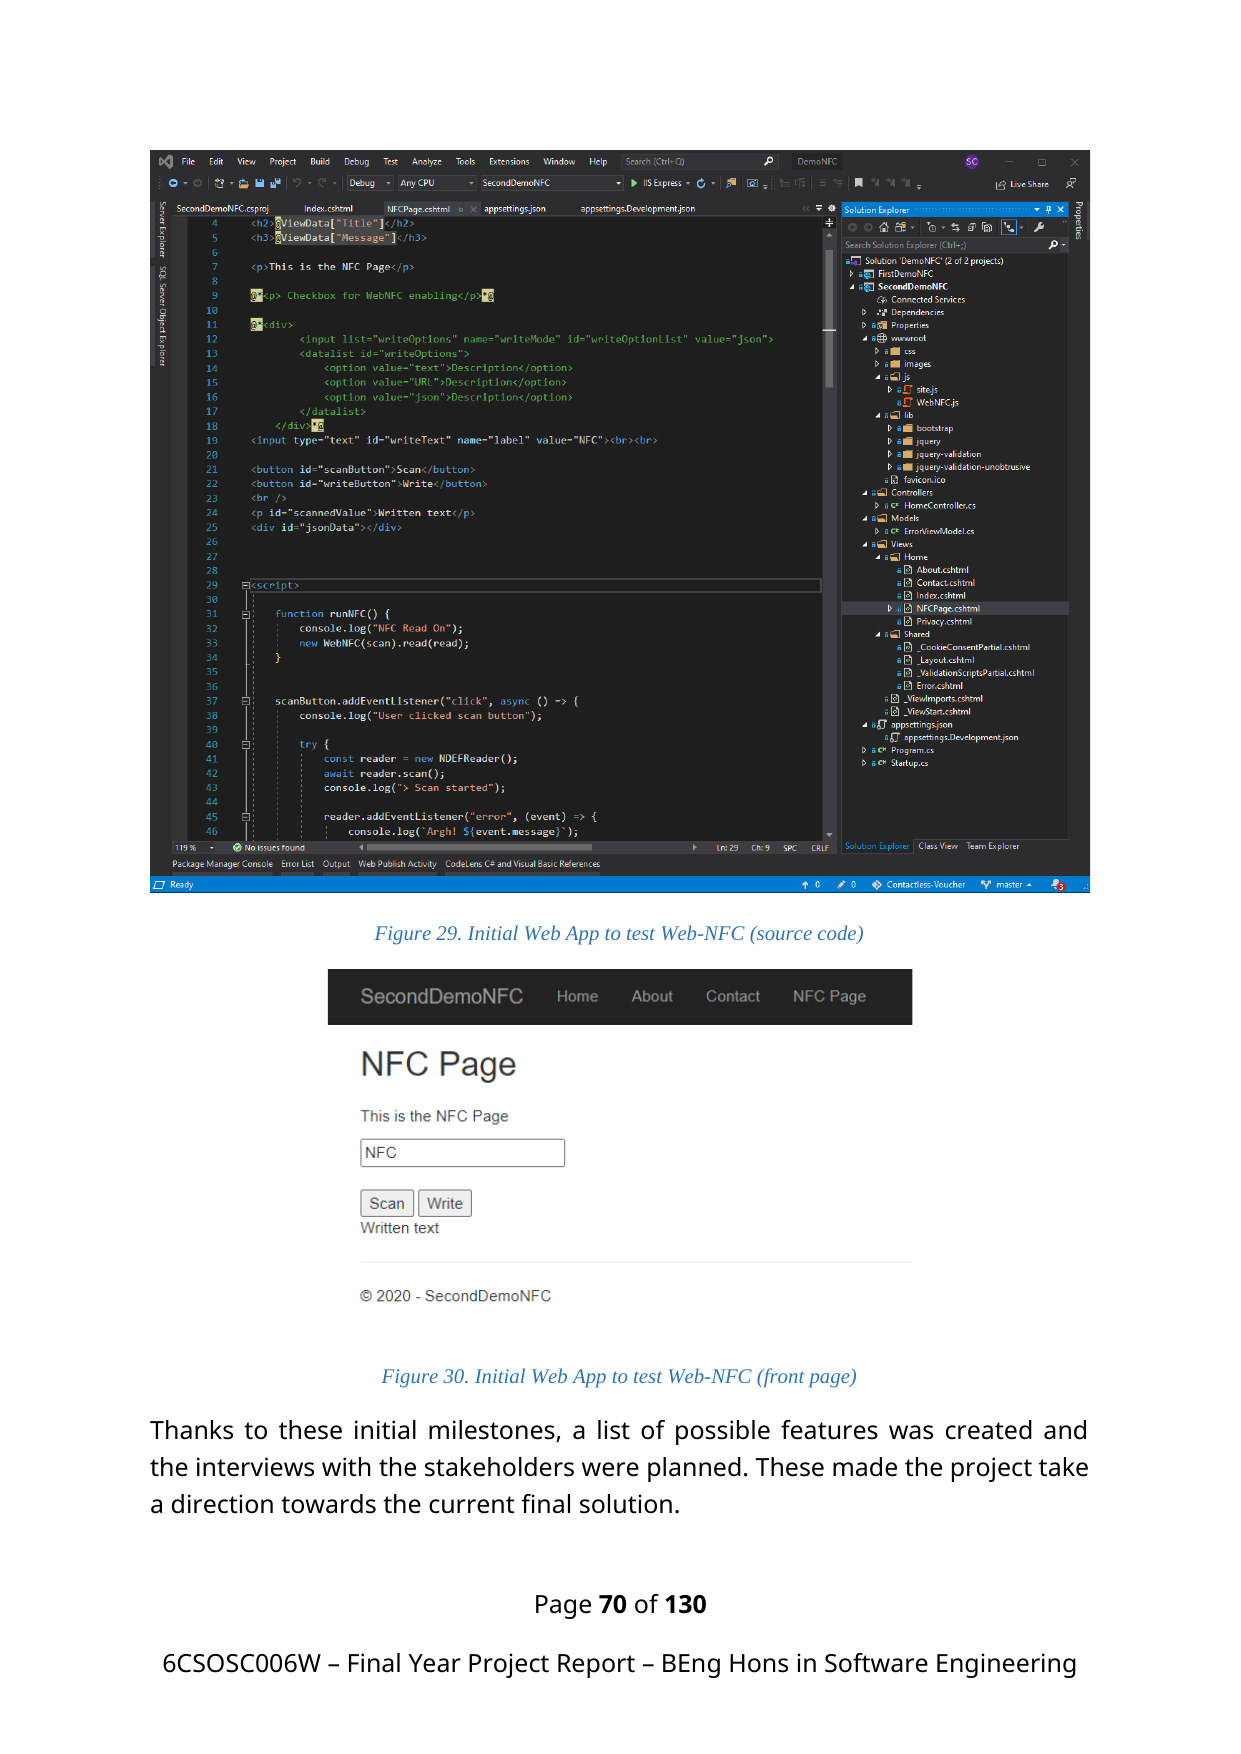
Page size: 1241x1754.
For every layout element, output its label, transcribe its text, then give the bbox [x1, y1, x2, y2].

text Thanks to these initial milestones, a list of possible features was created and the interviews with the stakeholders were planned. These made the project take a direction towards the current final solution. [150, 1413, 1090, 1521]
picture [150, 150, 1091, 893]
picture [327, 969, 913, 1337]
text Figure 30. Initial Web App to test Web-NFC (front page) [150, 1364, 1090, 1388]
text Figure 29. Initial Web App to test Web-NFC (source code) [150, 921, 1090, 945]
